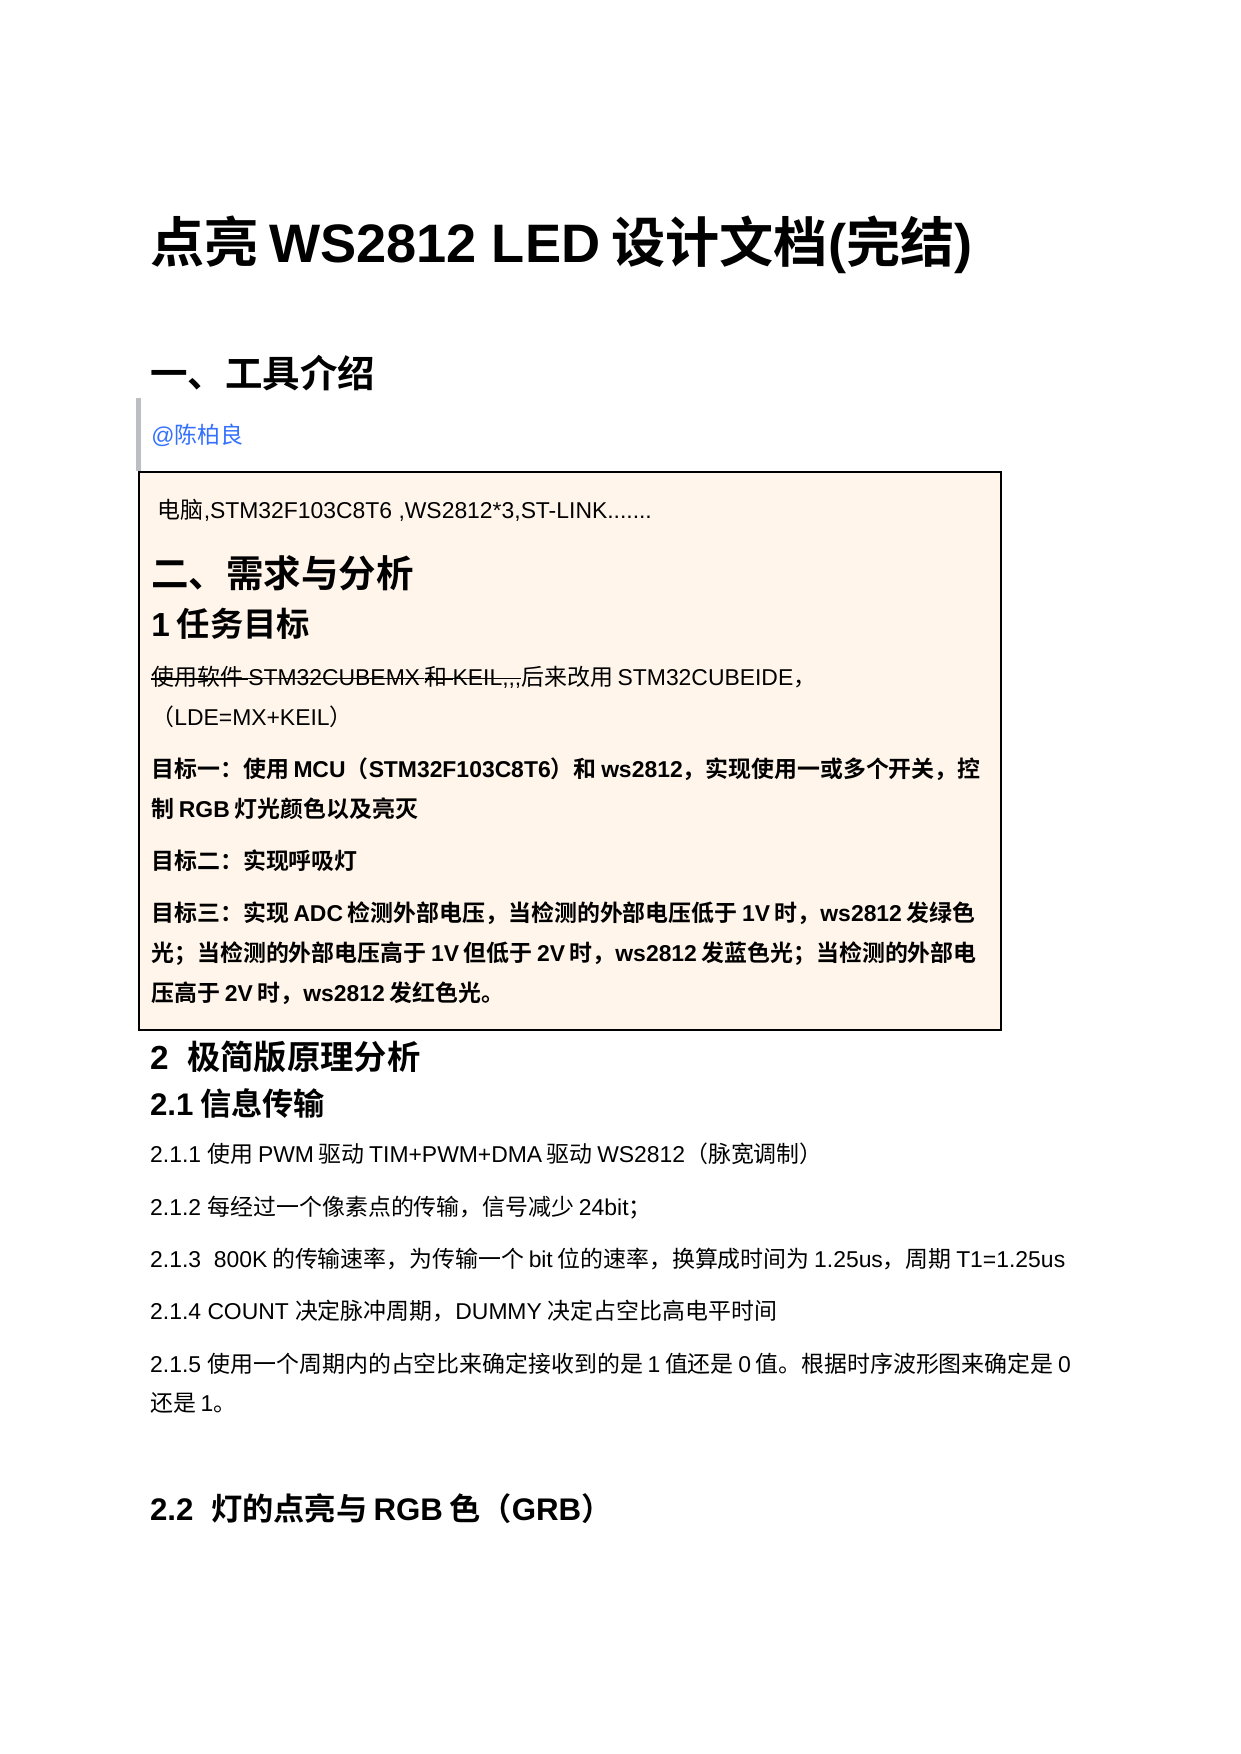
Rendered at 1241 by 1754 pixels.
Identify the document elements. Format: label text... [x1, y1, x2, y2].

table_header 1任务目标 使用软件 STM32CUBEMX和 KEIL,,,后来改用STM32CUBEIDE，（LDE=MX+KEIL） 目标一：使用MCU（STM32F103C8T6）和ws2812，实现使用一或多个开关，控制RGB灯光颜色以及亮灭 目标二：实现呼吸灯 目标三：实现ADC检测外部电压，当检测的外部电压低于1V时，ws2812发绿色光；当检测的外部电压高于1V但低于2V时，ws2812发蓝色光；当检测的外部电压高于2V时，ws2812发红色光。 [140, 473, 1000, 1029]
text 点亮WS2812 LED设计文档(完结) [150, 200, 1090, 278]
text 2.1.5 使用一个周期内的占空比来确定接收到的是1值还是0值。根据时序波形图来确定是0还是1。 [150, 1346, 1090, 1418]
text 2.1.3 800K的传输速率，为传输一个bit位的速率，换算成时间为1.25us，周期T1=1.25us [150, 1241, 1090, 1274]
text 2.1.1 使用PWM驱动TIM+PWM+DMA驱动WS2812（脉宽调制） [150, 1136, 1090, 1169]
text 电脑,STM32F103C8T6 ,WS2812*3,ST-LINK....... [151, 491, 989, 525]
text 2.1.4 COUNT 决定脉冲周期，DUMMY 决定占空比高电平时间 [150, 1293, 1090, 1326]
text 2.1.2 每经过一个像素点的传输，信号减少24bit； [150, 1189, 1090, 1222]
table_header @陈柏良 [141, 398, 1001, 471]
